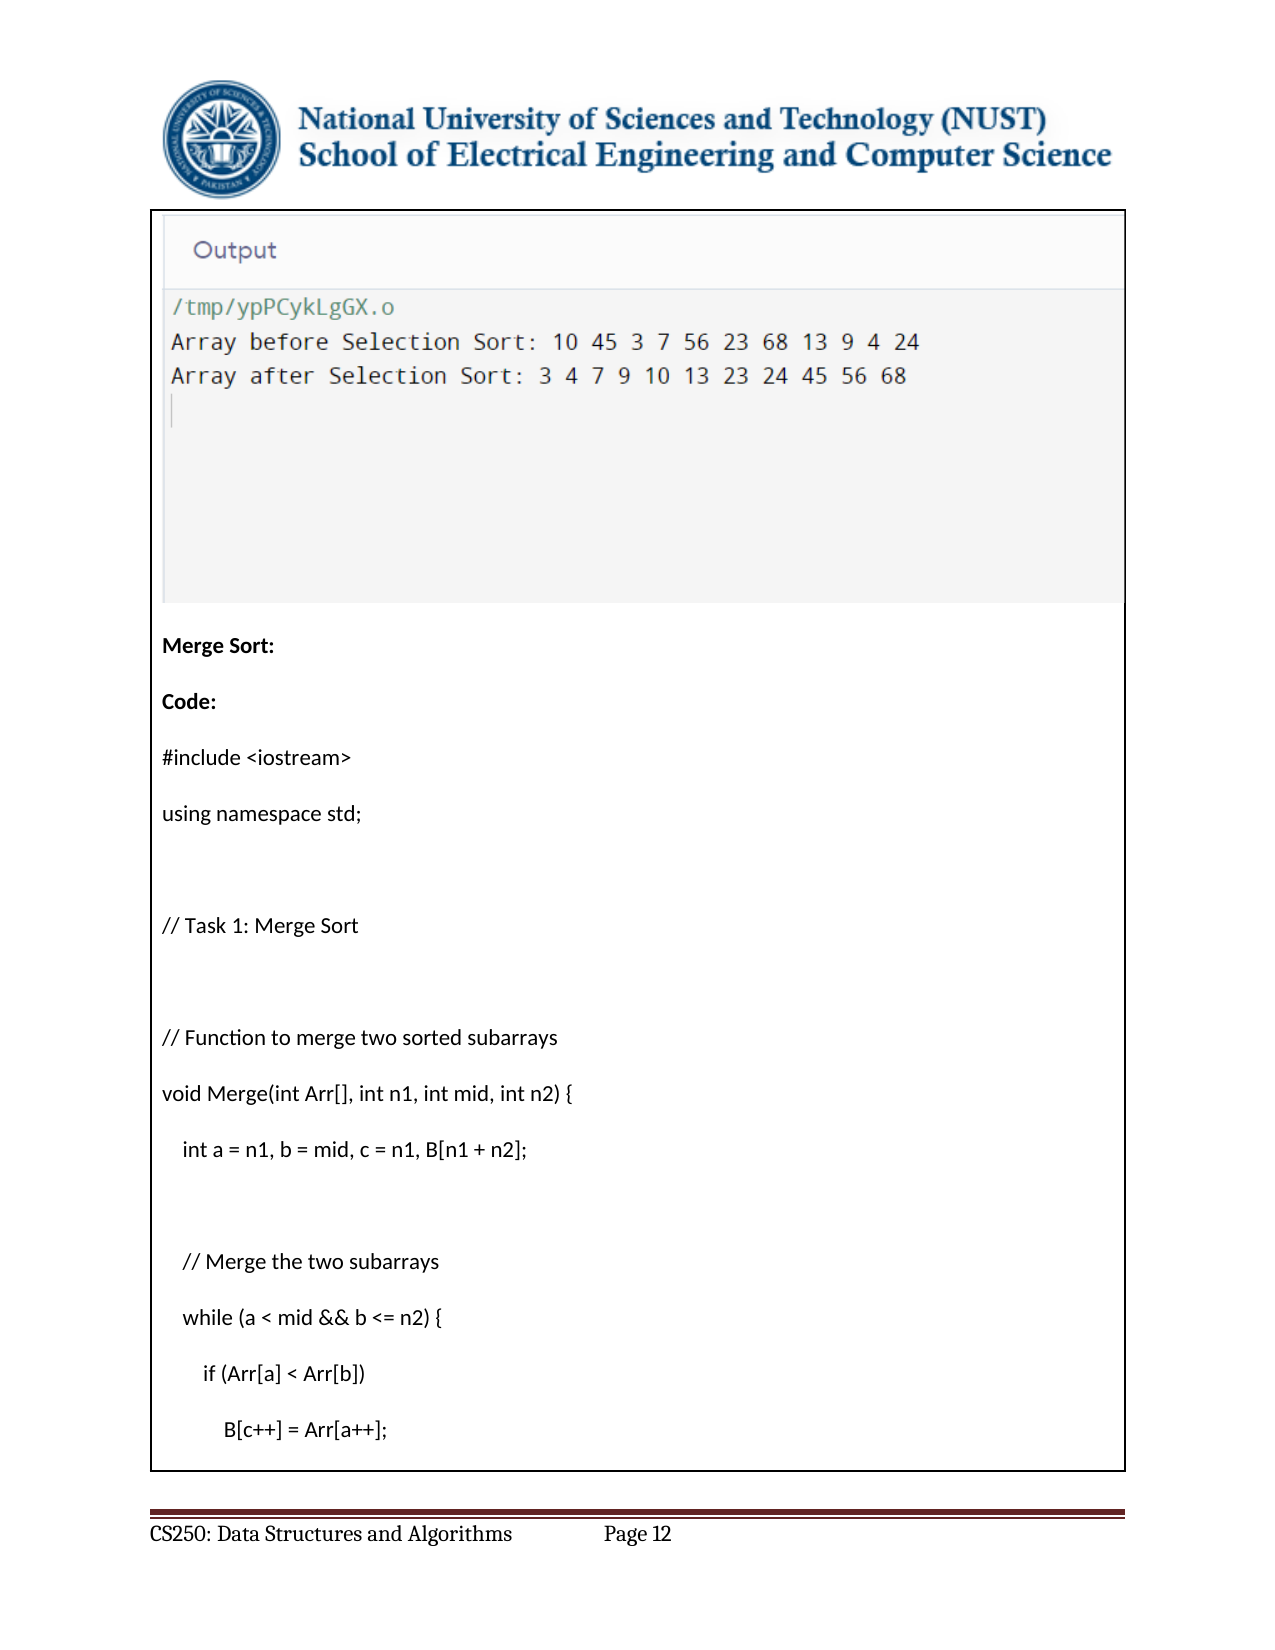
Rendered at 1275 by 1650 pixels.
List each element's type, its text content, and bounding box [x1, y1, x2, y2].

picture [150, 75, 1125, 209]
picture [161, 211, 1125, 603]
